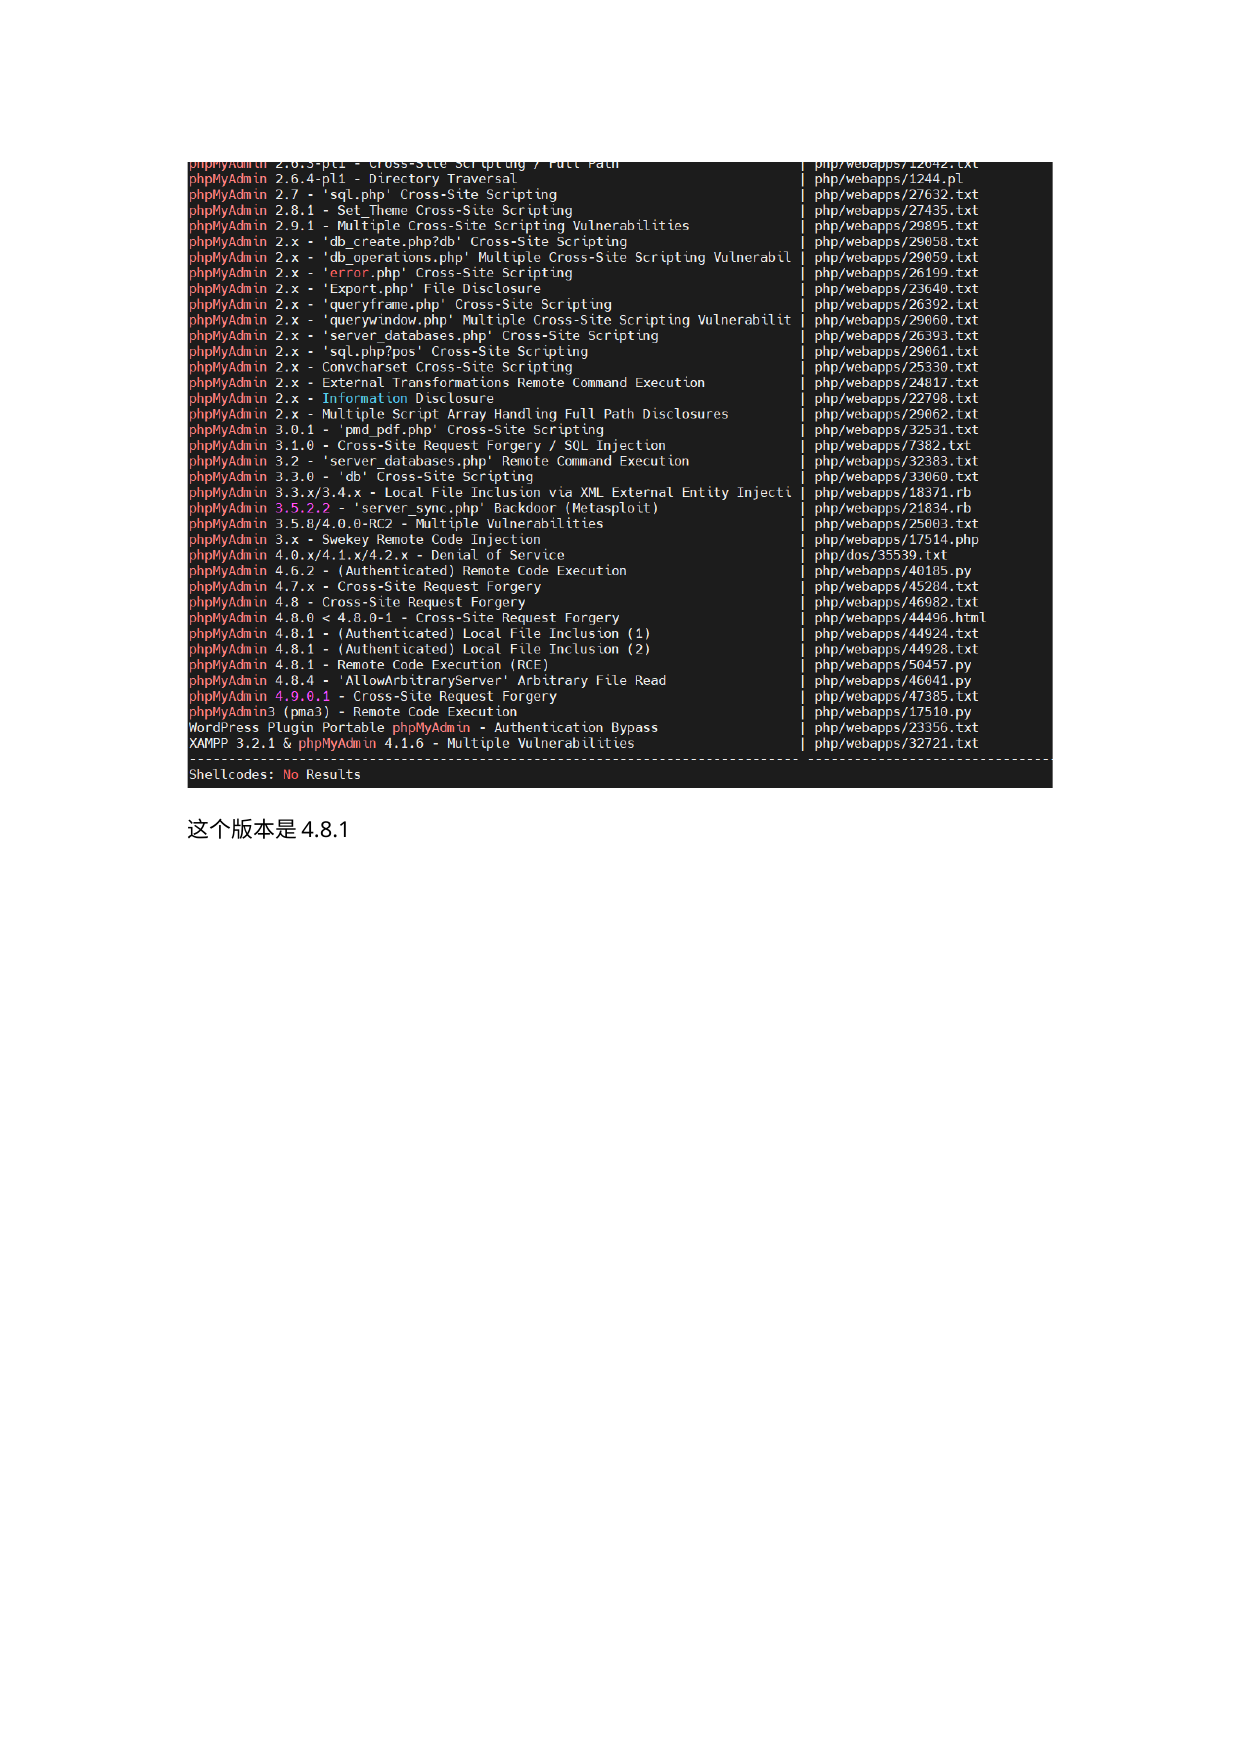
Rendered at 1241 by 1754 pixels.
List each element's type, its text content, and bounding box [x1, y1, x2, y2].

text 这个版本是4.8.1 [187, 812, 1053, 844]
picture [187, 162, 1053, 788]
